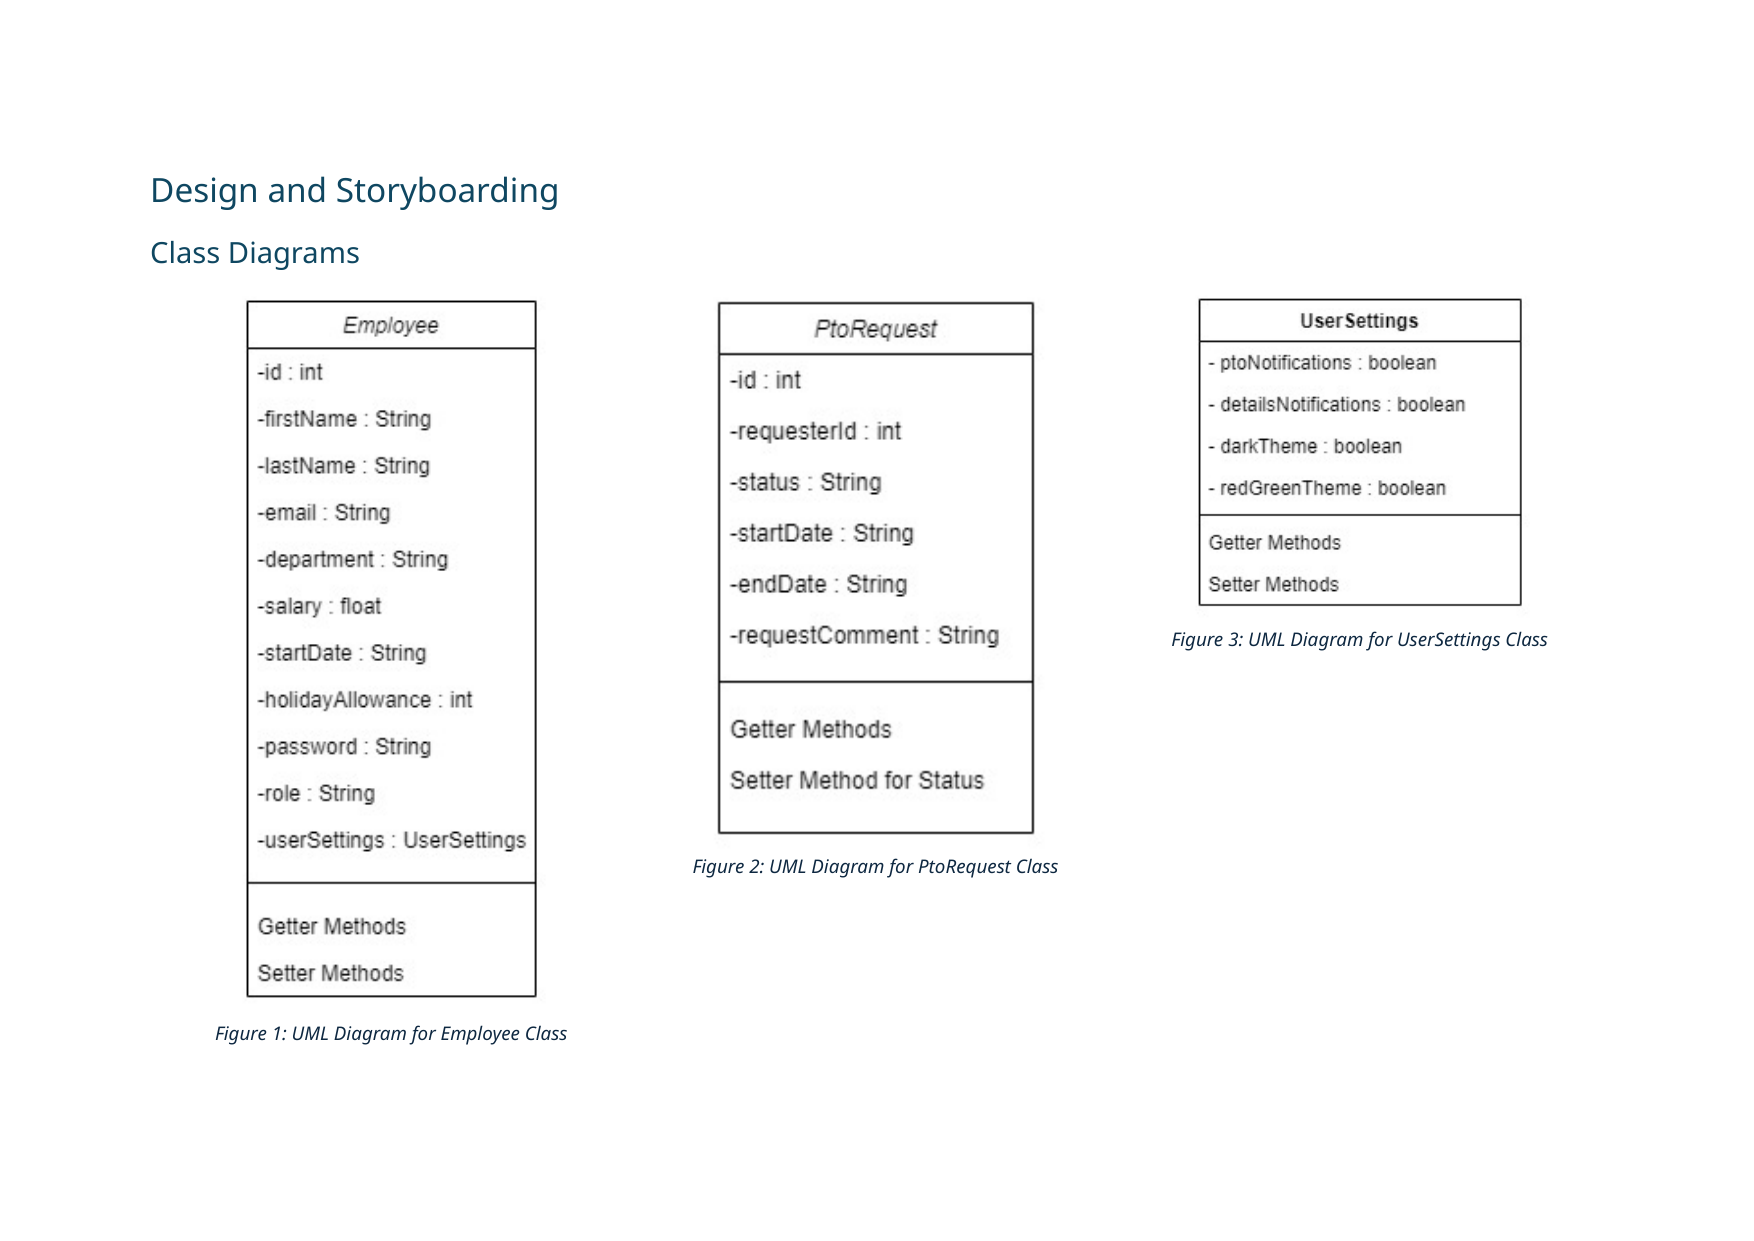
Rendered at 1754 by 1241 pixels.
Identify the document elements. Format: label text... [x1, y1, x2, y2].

picture [1183, 283, 1538, 627]
subtitle Class Diagrams [150, 232, 1604, 272]
picture [699, 283, 1054, 854]
table_header Figure : UML Diagram for Employee Class [150, 284, 634, 1067]
table_header Figure : UML Diagram for PtoRequest Class [634, 284, 1118, 1067]
picture [229, 283, 555, 1021]
subtitle Design and Storyboarding [150, 167, 1604, 212]
table_header Figure : UML Diagram for UserSettings Class [1119, 284, 1603, 1067]
